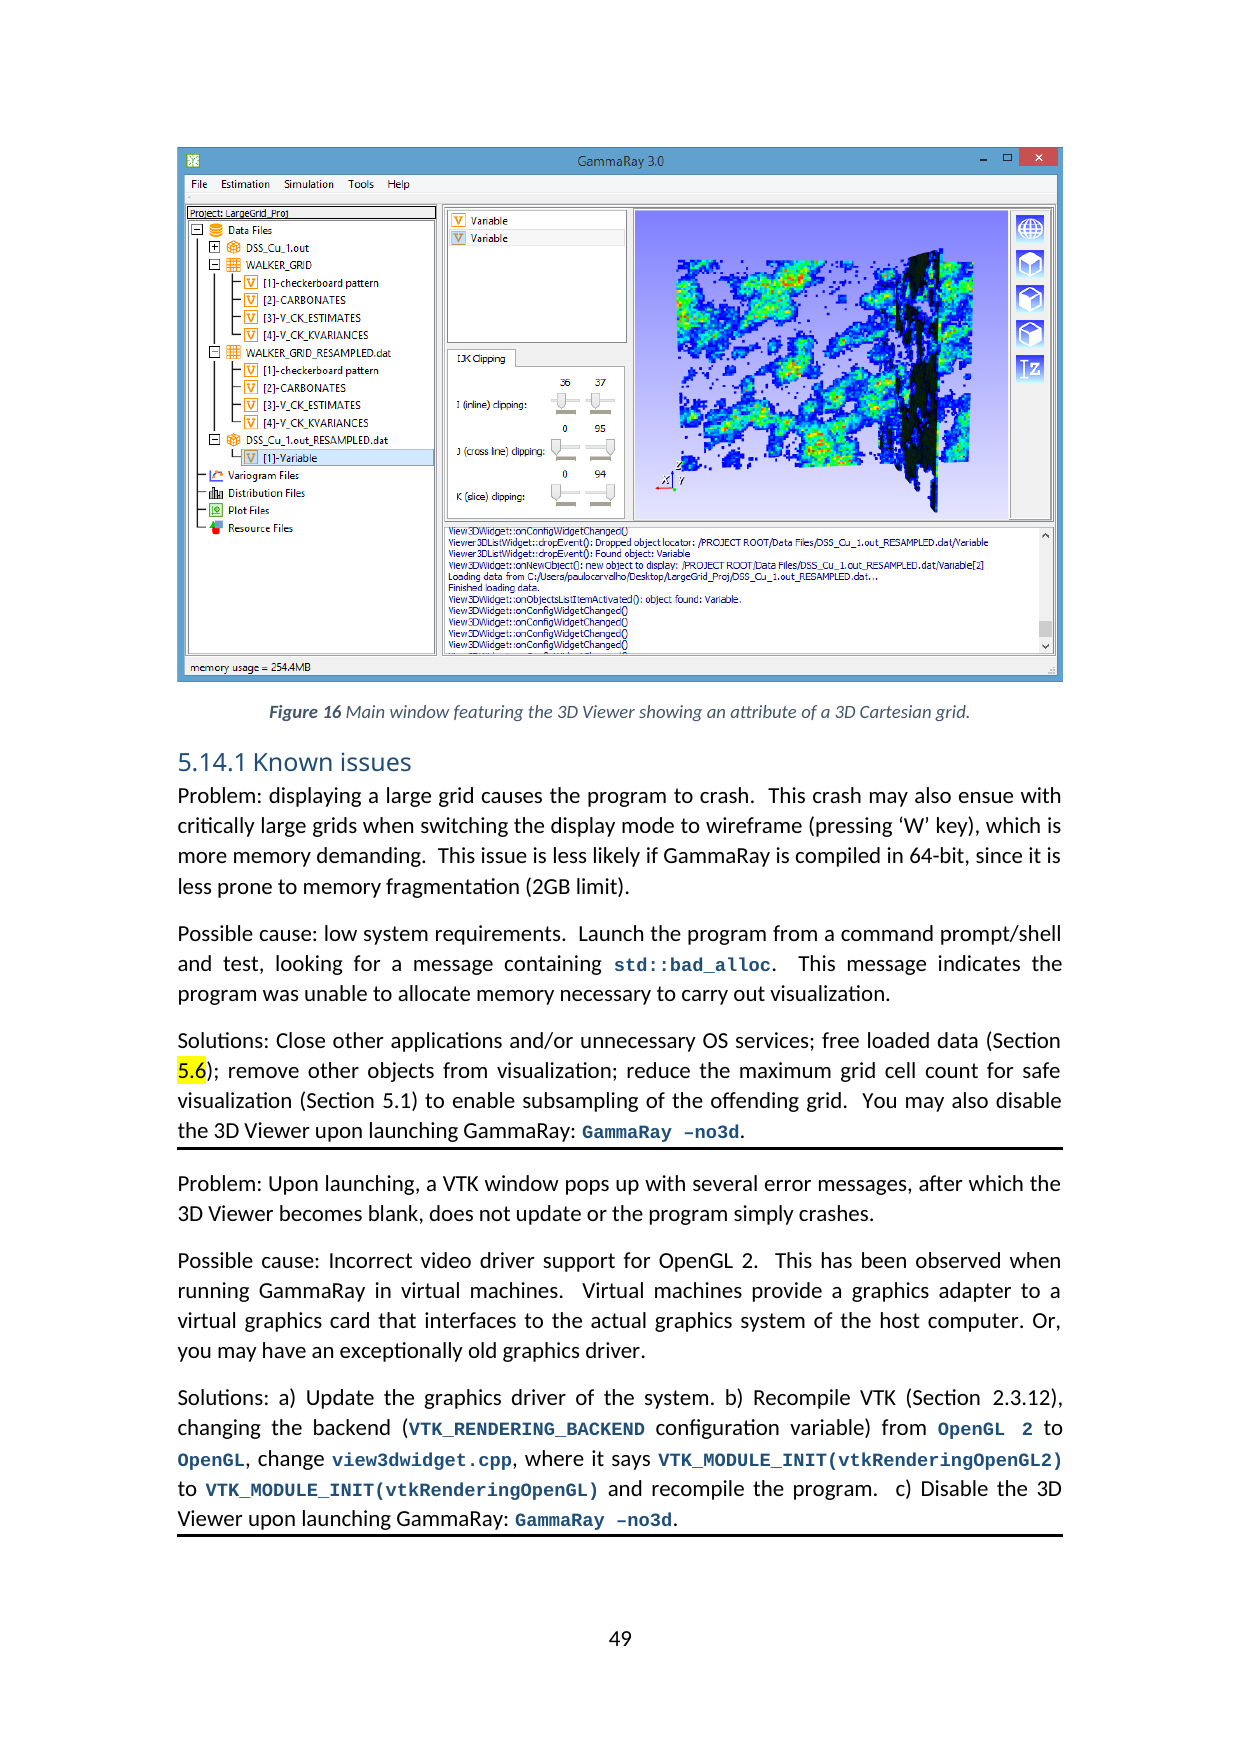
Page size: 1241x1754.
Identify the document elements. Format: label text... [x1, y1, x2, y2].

text Possible cause: Incorrect video driver support for OpenGL 2. This has been observed when running GammaRay in virtual machines. Virtual machines provide a graphics adapter to a virtual graphics card that interfaces to the actual graphics system of the host computer. Or, you may have an exceptionally old graphics driver. [177, 1246, 1063, 1364]
picture [177, 147, 1063, 682]
text Solutions: Close other applications and/or unnecessary OS services; free loaded data (Section 5.5); remove other objects from visualization; reduce the maximum grid cell count for safe visualization (Section 5.1) to enable subsampling of the offending grid. You may also disable the 3D Viewer upon launching GammaRay: GammaRay –no3d. [177, 1026, 1063, 1147]
text Figure 16 Main window featuring the 3D Viewer showing an attribute of a 3D Cartesian grid. [177, 701, 1063, 724]
subtitle Known issues [177, 744, 1063, 778]
text Solutions: a) Update the graphics driver of the system. b) Recompile VTK (Section 2.3.12), changing the backend (VTK_RENDERING_BACKEND configuration variable) from OpenGL 2 to OpenGL, change view3dwidget.cpp, where it says VTK_MODULE_INIT(vtkRenderingOpenGL2) to VTK_MODULE_INIT(vtkRenderingOpenGL) and recompile the program. c) Disable the 3D Viewer upon launching GammaRay: GammaRay –no3d. [177, 1383, 1063, 1534]
text Possible cause: low system requirements. Launch the program from a command prompt/shell and test, looking for a message containing std::bad_alloc. This message indicates the program was unable to allocate memory necessary to carry out visualization. [177, 919, 1063, 1007]
text Problem: displaying a large grid causes the program to crash. This crash may also ensue with critically large grids when switching the display mode to wireframe (pressing ‘W’ key), which is more memory demanding. This issue is less likely if GammaRay is compiled in 64-bit, since it is less prone to memory fragmentation (2GB limit). [177, 781, 1063, 900]
text Problem: Upon launching, a VTK window pops up with several error messages, after which the 3D Viewer becomes blank, does not update or the program simply crashes. [177, 1169, 1063, 1227]
